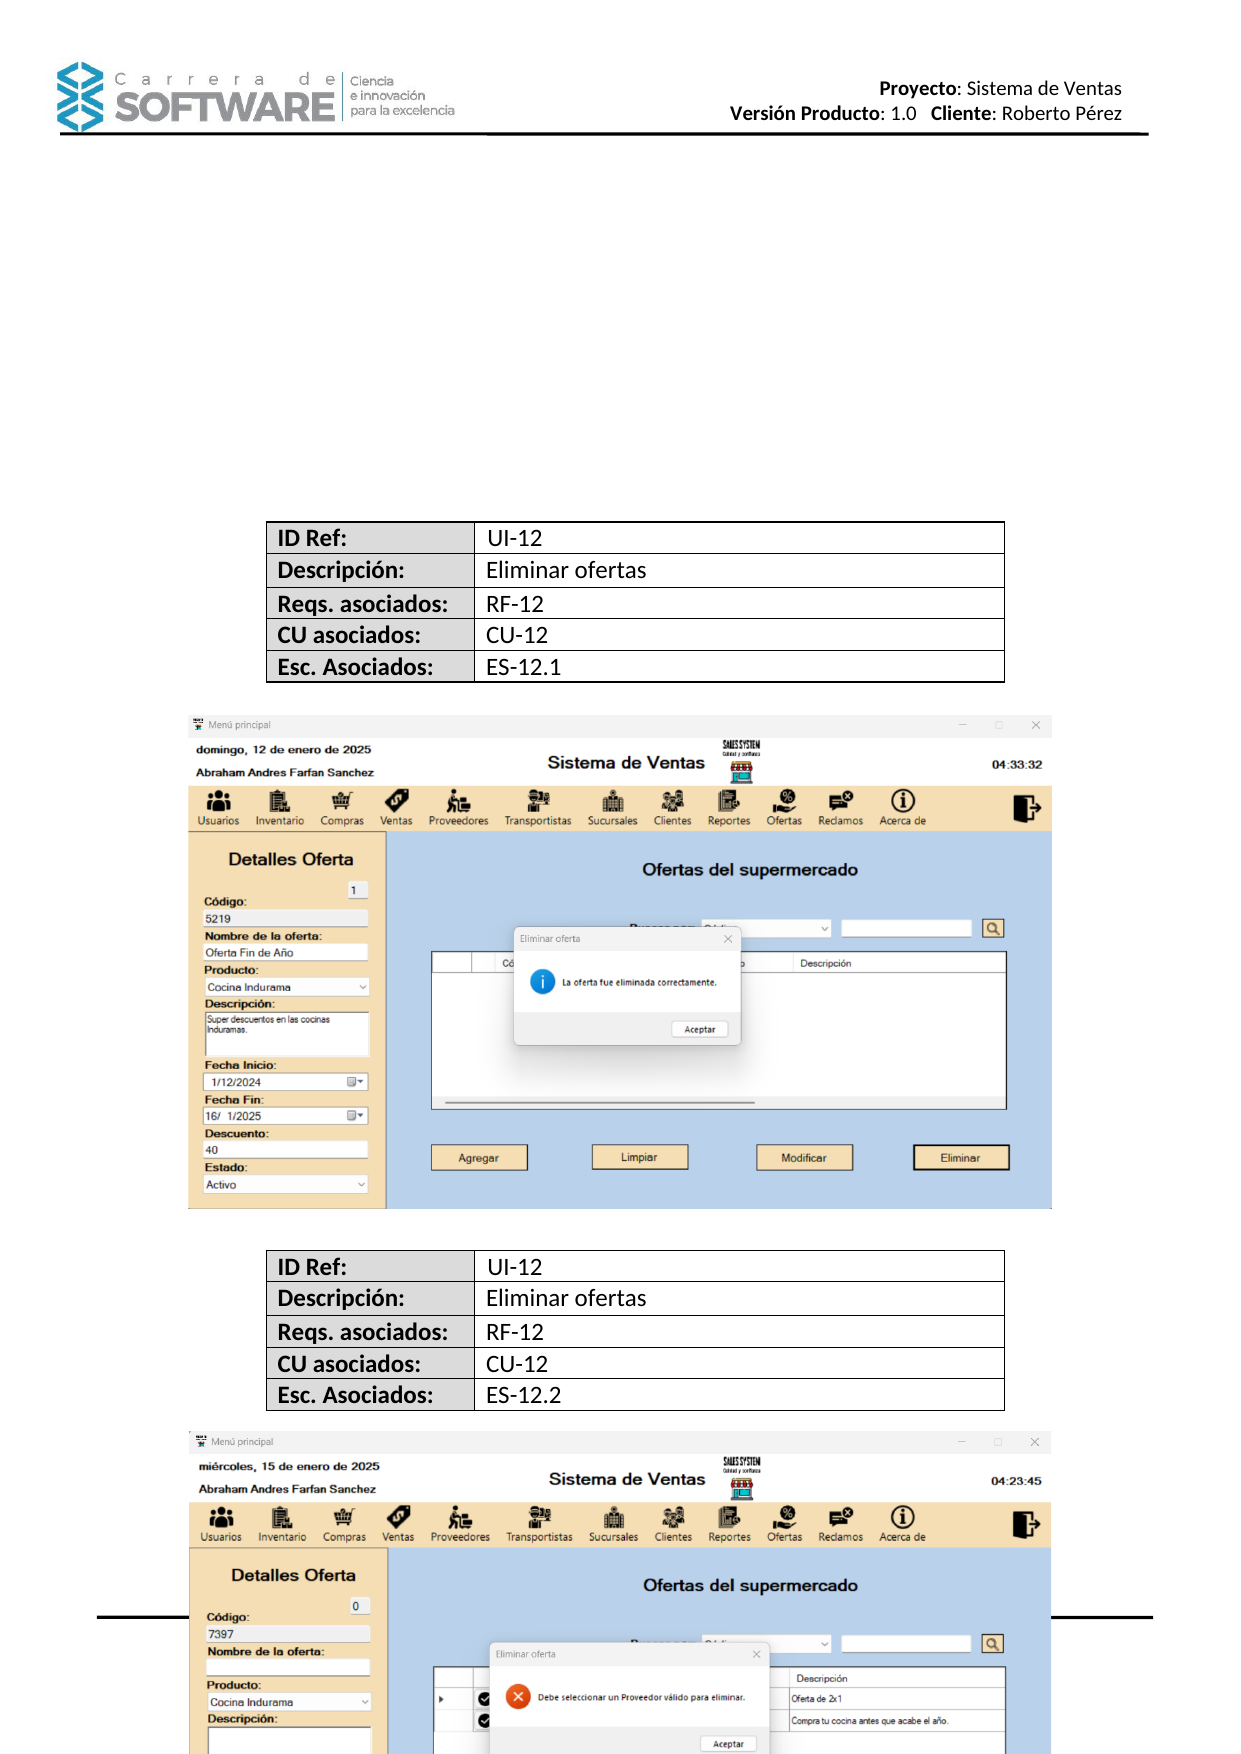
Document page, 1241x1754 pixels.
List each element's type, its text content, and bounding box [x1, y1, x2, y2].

table_cell Descripción: [267, 1282, 474, 1315]
table_cell ES-12.1 [475, 651, 1004, 681]
table_cell CU asociados: [267, 619, 474, 650]
table_cell Reqs. asociados: [267, 588, 474, 618]
table_cell CU-12 [475, 1348, 1004, 1378]
table_header UI-12 [475, 523, 1004, 553]
table_cell Esc. Asociados: [267, 651, 474, 681]
table_header ID Ref: [267, 1251, 474, 1281]
table_header ID Ref: [267, 523, 474, 553]
table_cell ES-12.2 [475, 1379, 1004, 1410]
table_cell Eliminar ofertas [475, 554, 1004, 587]
picture [188, 715, 1052, 1209]
table_cell RF-12 [475, 588, 1004, 618]
table_cell Eliminar ofertas [475, 1282, 1004, 1315]
table_cell CU-12 [475, 619, 1004, 650]
picture [189, 1431, 1052, 1754]
picture [46, 46, 461, 154]
table_cell Descripción: [267, 554, 474, 587]
table_header UI-12 [475, 1251, 1004, 1281]
table_cell RF-12 [475, 1316, 1004, 1347]
table_cell Esc. Asociados: [267, 1379, 474, 1410]
table_cell Reqs. asociados: [267, 1316, 474, 1347]
table_cell CU asociados: [267, 1348, 474, 1378]
